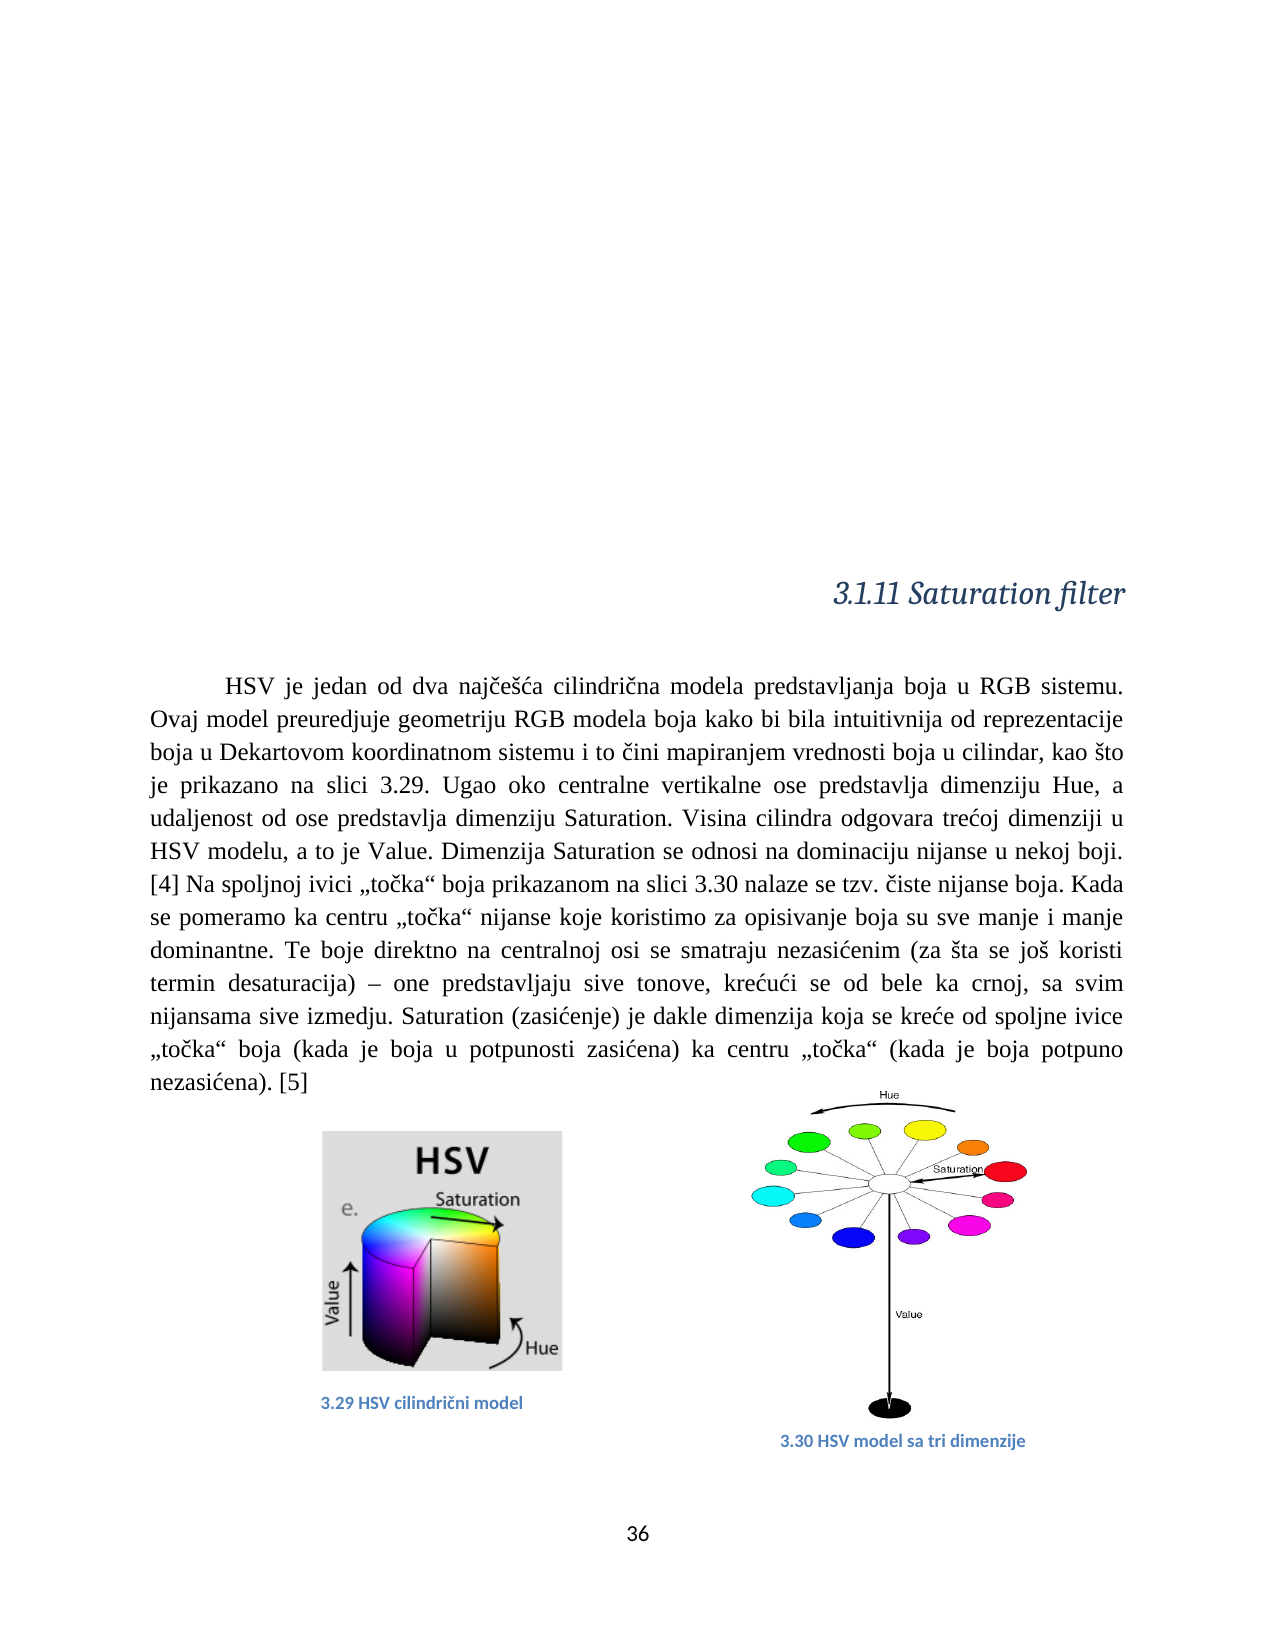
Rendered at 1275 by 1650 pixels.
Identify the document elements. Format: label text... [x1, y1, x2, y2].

text HSV je jedan od dva najčešća cilindrična modela predstavljanja boja u RGB sistemu. Ovaj model preuredjuje geometriju RGB modela boja kako bi bila intuitivnija od reprezentacije boja u Dekartovom koordinatnom sistemu i to čini mapiranjem vrednosti boja u cilindar, kao što je prikazano na slici 3.29. Ugao oko centralne vertikalne ose predstavlja dimenziju Hue, a udaljenost od ose predstavlja dimenziju Saturation. Visina cilindra odgovara trećoj dimenziji u HSV modelu, a to je Value. Dimenzija Saturation se odnosi na dominaciju nijanse u nekoj boji. [4] Na spoljnoj ivici „točka“ boja prikazanom na slici 3.30 nalaze se tzv. čiste nijanse boja. Kada se pomeramo ka centru „točka“ nijanse koje koristimo za opisivanje boja su sve manje i manje dominantne. Te boje direktno na centralnoj osi se smatraju nezasićenim (za šta se još koristi termin desaturacija) – one predstavljaju sive tonove, krećući se od bele ka crnoj, sa svim nijansama sive izmedju. Saturation (zasićenje) je dakle dimenzija koja se kreće od spoljne ivice „točka“ boja (kada je boja u potpunosti zasićena) ka centru „točka“ (kada je boja potpuno nezasićena). [5] [150, 671, 1125, 1096]
picture [750, 1088, 1028, 1419]
subtitle Saturation filter [150, 574, 1125, 612]
picture [322, 1131, 563, 1371]
